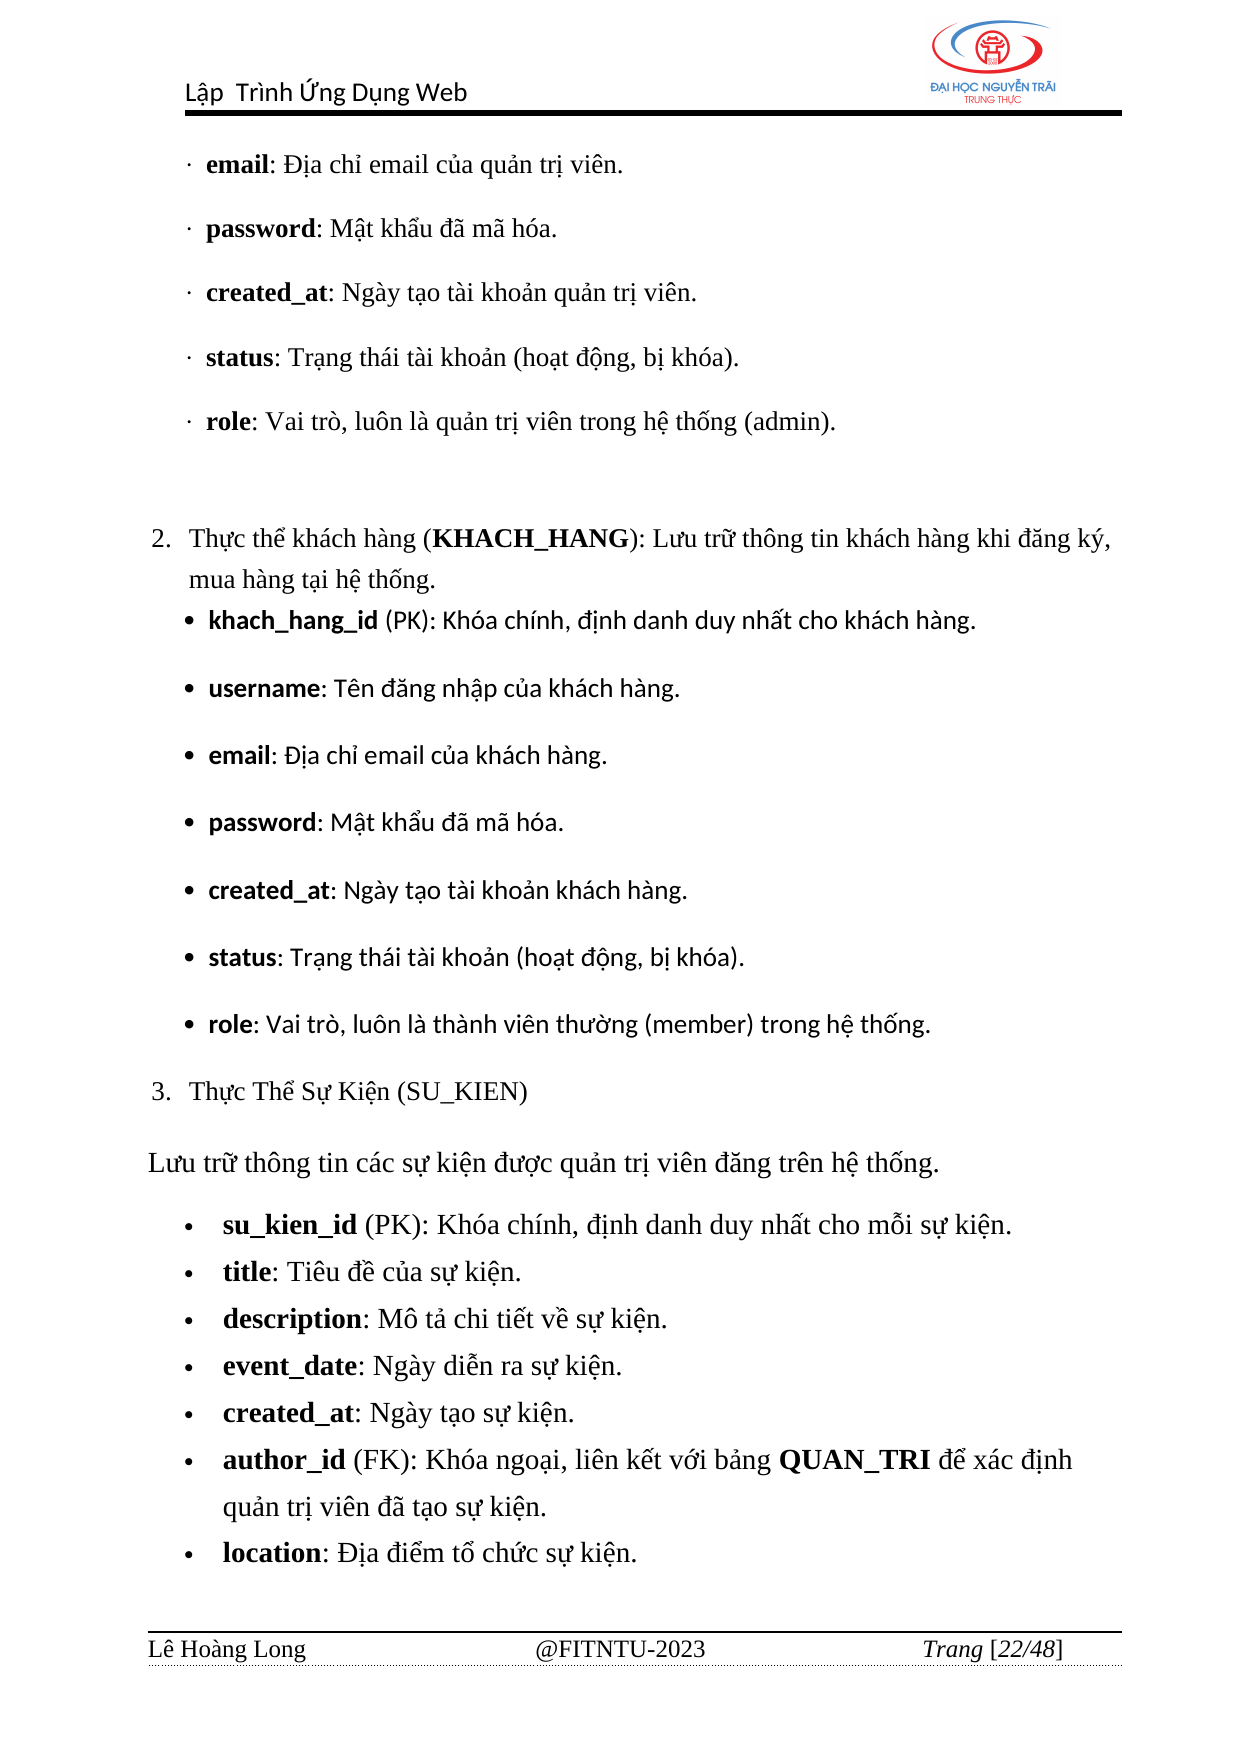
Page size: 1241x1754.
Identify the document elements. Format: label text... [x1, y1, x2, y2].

list event_date: Ngày diễn ra sự kiện. [185, 1348, 1122, 1382]
list description: Mô tả chi tiết về sự kiện. [185, 1301, 1122, 1335]
list location: Địa điểm tổ chức sự kiện. [185, 1536, 1122, 1569]
text · status: Trạng thái tài khoản (hoạt động, bị khóa). [185, 940, 1122, 973]
list author_id (FK): Khóa ngoại, liên kết với bảng QUAN_TRI để xác định quản trị viên đã tạo sự kiện. [185, 1442, 1122, 1522]
text · created_at: Ngày tạo tài khoản khách hàng. [185, 873, 1122, 906]
text · password: Mật khẩu đã mã hóa. [185, 212, 1122, 243]
list created_at: Ngày tạo sự kiện. [185, 1395, 1122, 1428]
text · username: Tên đăng nhập của khách hàng. [185, 671, 1122, 704]
list Thực thể khách hàng (KHACH_HANG): Lưu trữ thông tin khách hàng khi đăng ký, mua hàng tại hệ thống. [151, 522, 1122, 594]
text Lưu trữ thông tin các sự kiện được quản trị viên đăng trên hệ thống. [148, 1145, 1122, 1178]
text · role: Vai trò, luôn là thành viên thường (member) trong hệ thống. [185, 1008, 1122, 1041]
text · created_at: Ngày tạo tài khoản quản trị viên. [185, 276, 1122, 308]
text · status: Trạng thái tài khoản (hoạt động, bị khóa). [185, 341, 1122, 372]
list Thực Thể Sự Kiện (SU_KIEN) [151, 1075, 1122, 1106]
text · role: Vai trò, luôn là quản trị viên trong hệ thống (admin). [185, 405, 1122, 436]
text · password: Mật khẩu đã mã hóa. [185, 806, 1122, 838]
text · khach_hang_id (PK): Khóa chính, định danh duy nhất cho khách hàng. [185, 603, 1122, 636]
text · email: Địa chỉ email của khách hàng. [185, 738, 1122, 771]
list su_kien_id (PK): Khóa chính, định danh duy nhất cho mỗi sự kiện. [185, 1207, 1122, 1241]
list title: Tiêu đề của sự kiện. [185, 1254, 1122, 1288]
picture [923, 15, 1062, 108]
text · email: Địa chỉ email của quản trị viên. [185, 148, 1122, 179]
